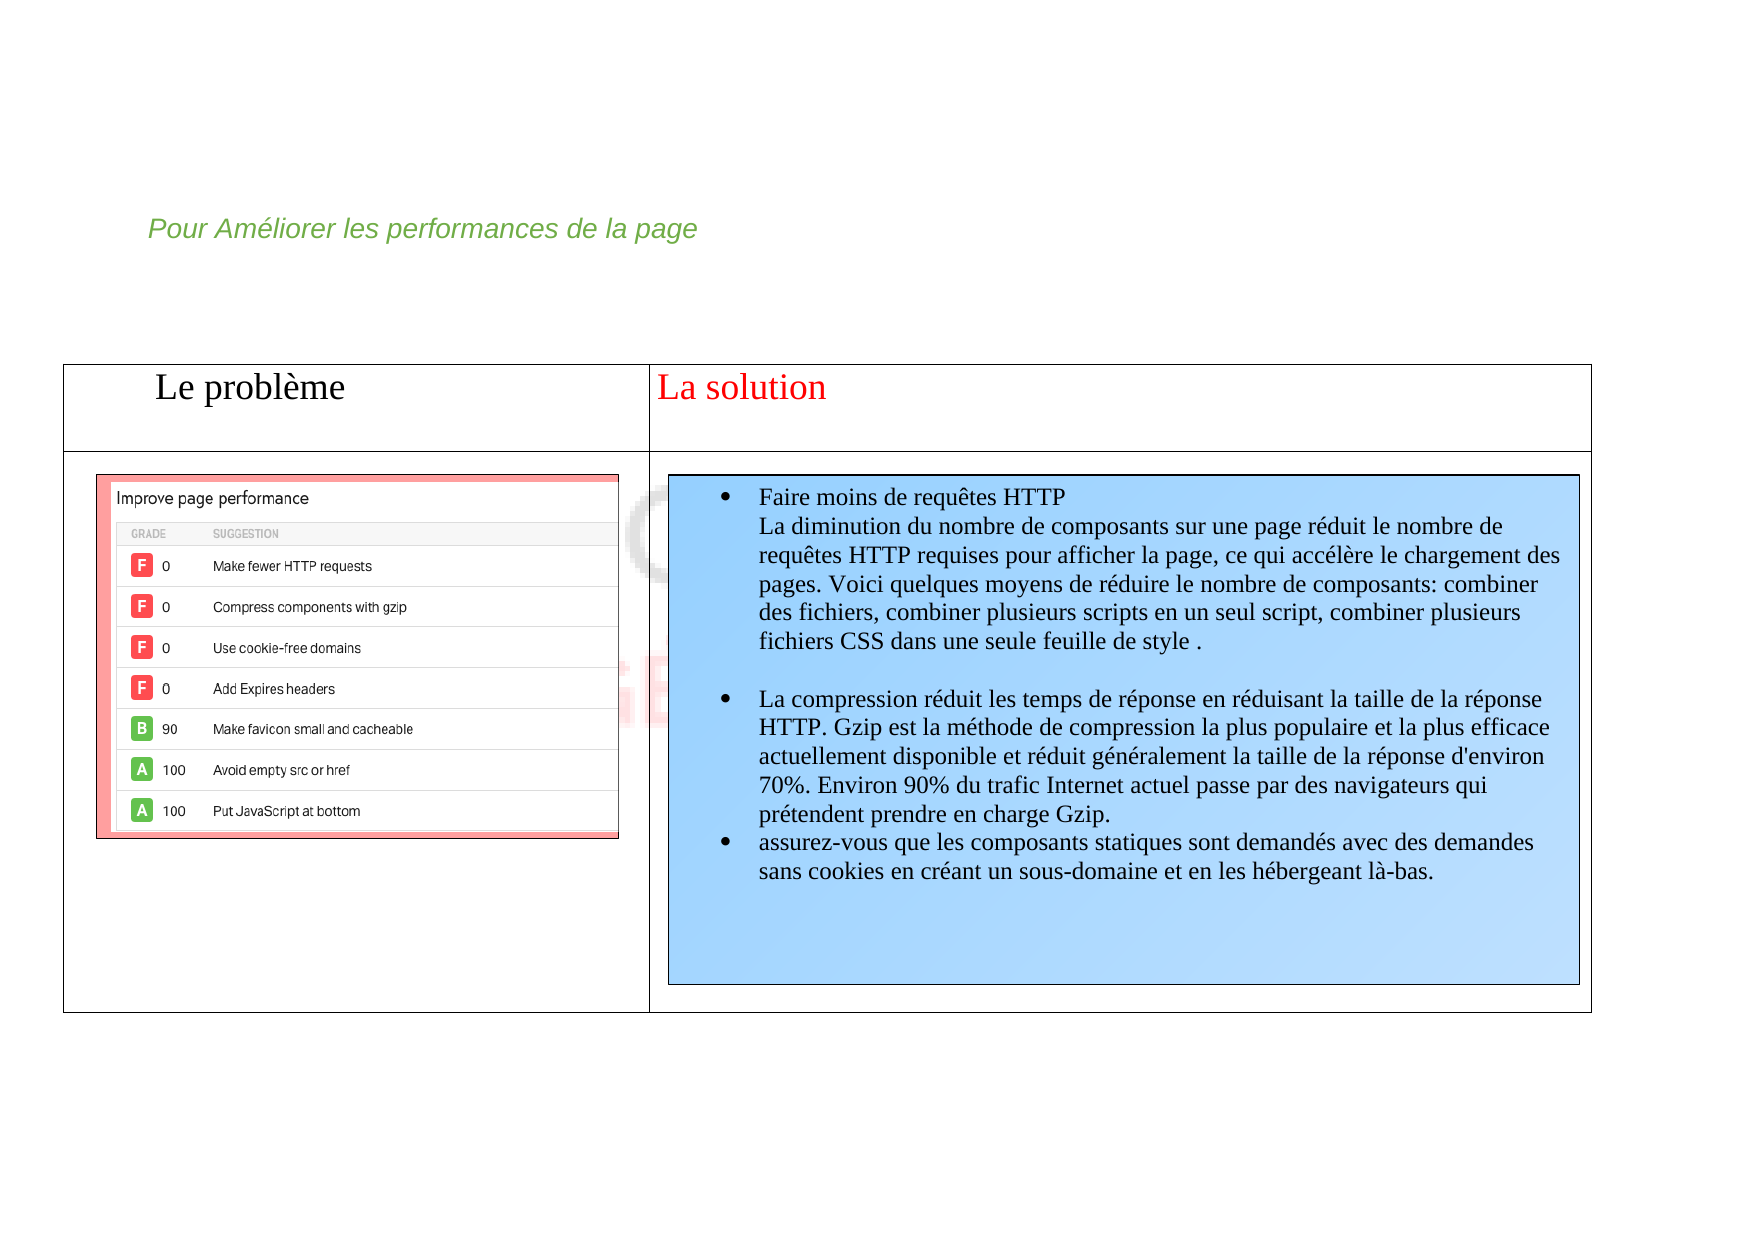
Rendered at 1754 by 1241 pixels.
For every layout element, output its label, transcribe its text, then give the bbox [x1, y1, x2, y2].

table_header Le problème [64, 365, 649, 451]
table_header La solution [650, 365, 1591, 451]
table_cell [650, 452, 1591, 1012]
text Pour Améliorer les performances de la page [148, 212, 1606, 245]
table_cell [64, 452, 649, 1012]
picture [111, 482, 619, 832]
